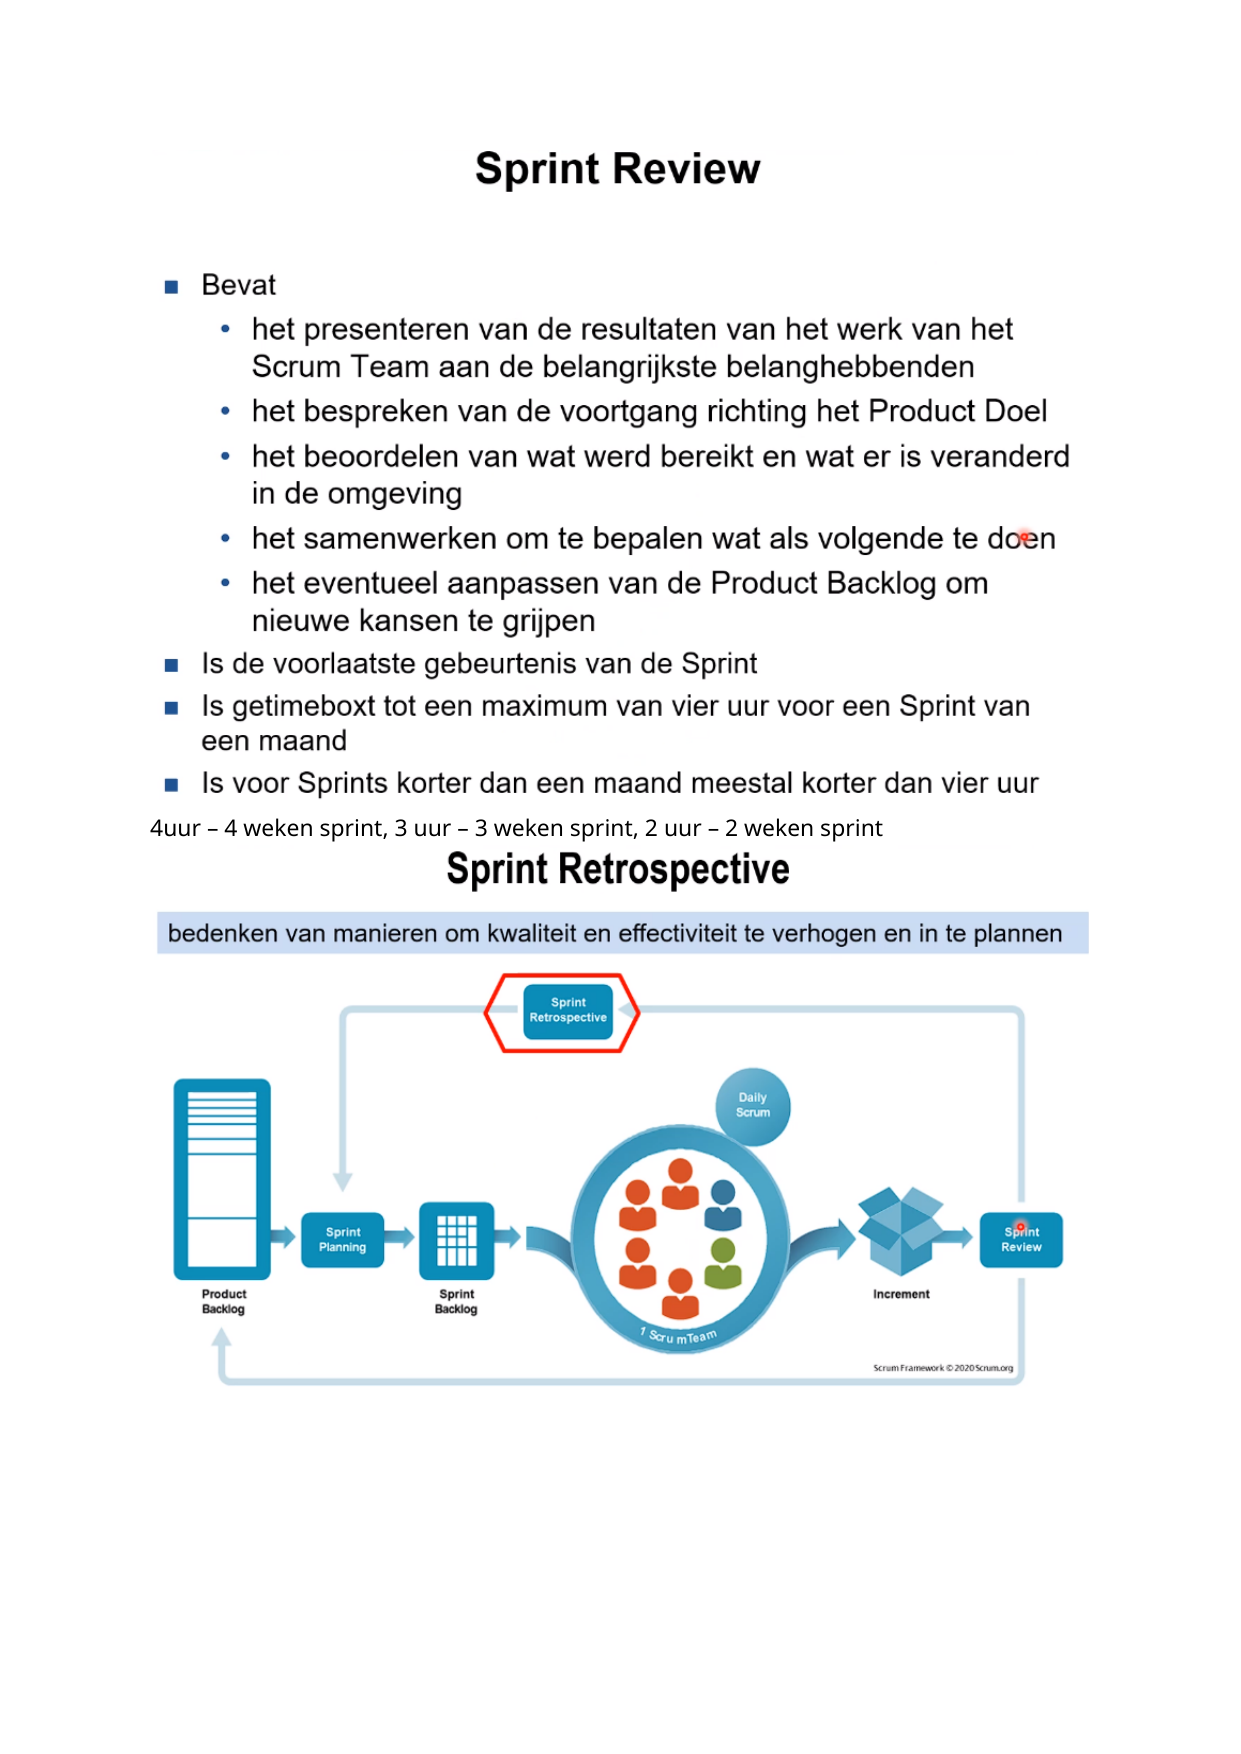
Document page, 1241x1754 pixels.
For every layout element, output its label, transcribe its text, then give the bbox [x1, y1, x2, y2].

text 4uur – 4 weken sprint, 3 uur – 3 weken sprint, 2 uur – 2 weken sprint [150, 811, 1090, 843]
picture [150, 150, 1091, 809]
picture [150, 845, 1091, 1402]
